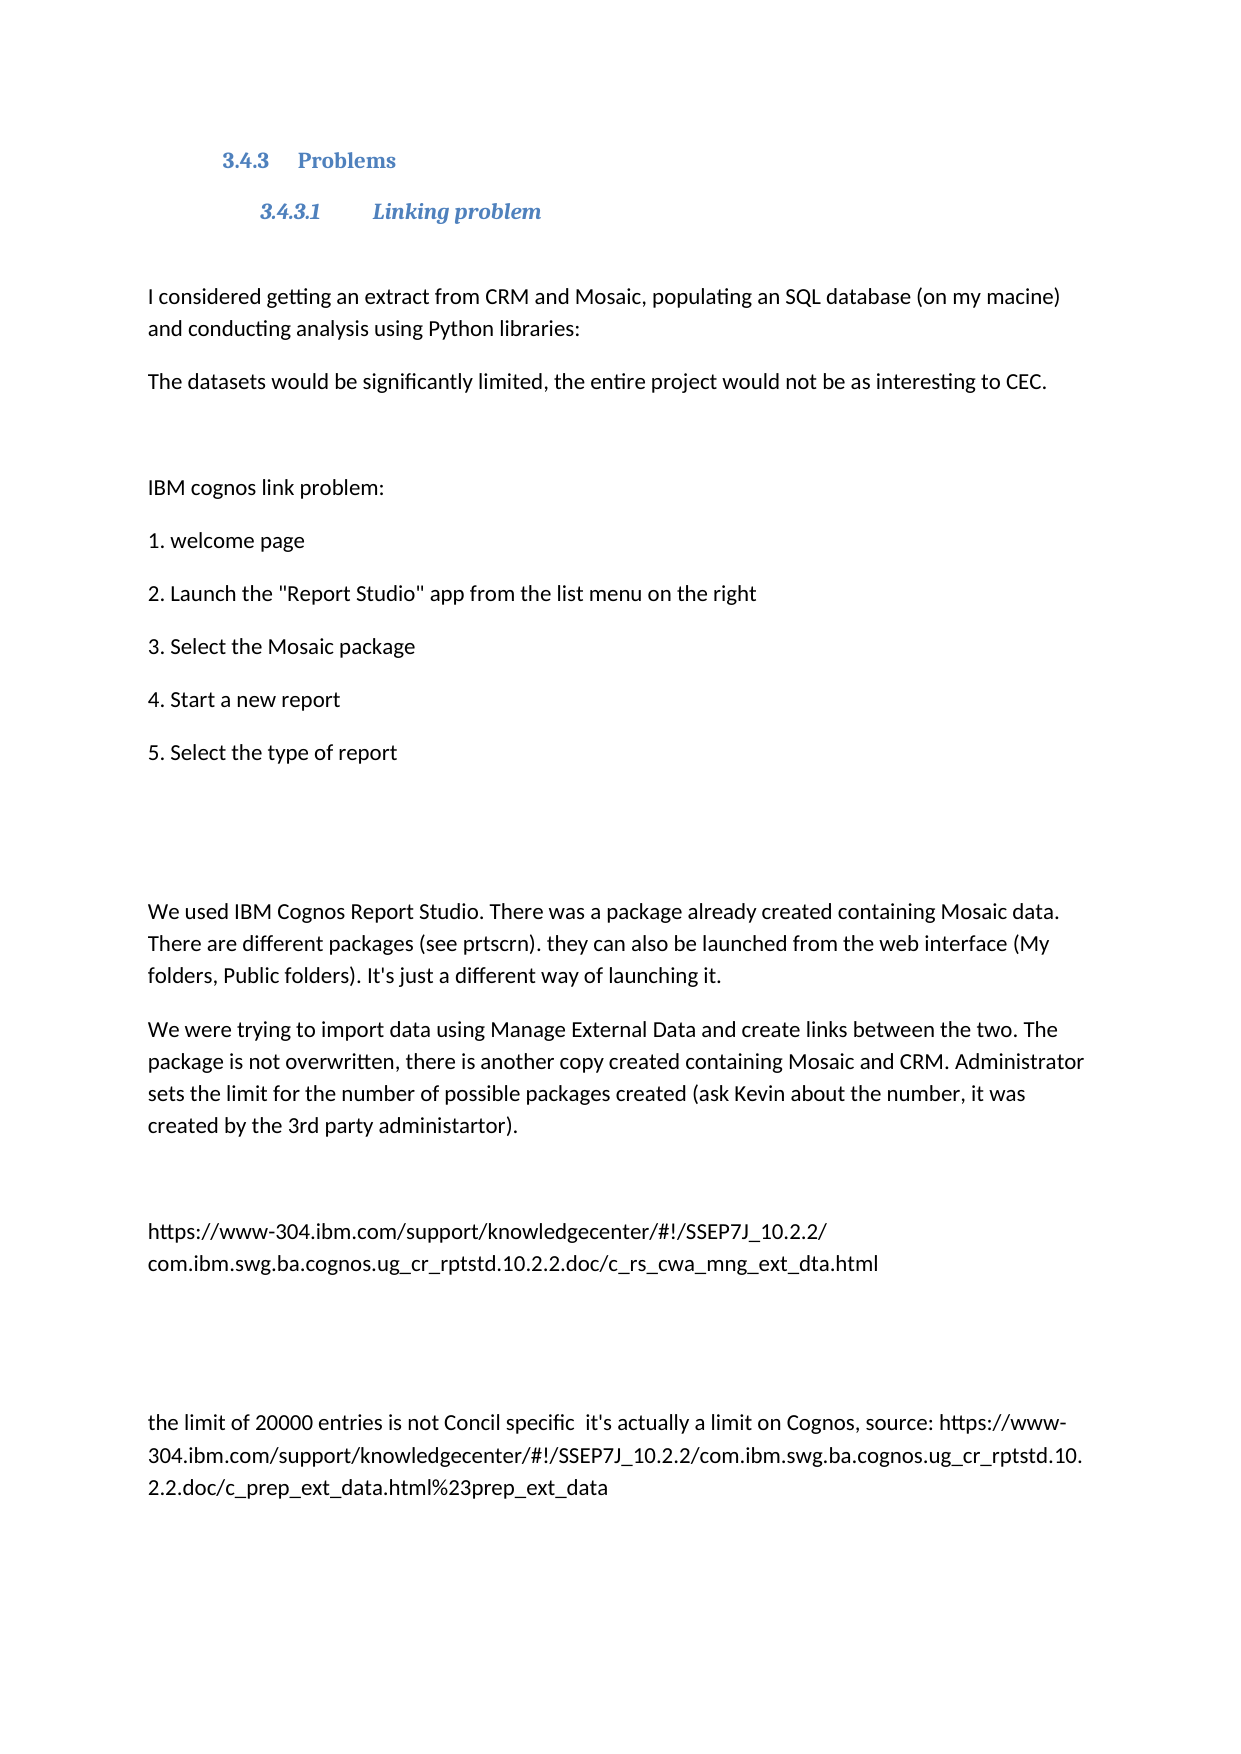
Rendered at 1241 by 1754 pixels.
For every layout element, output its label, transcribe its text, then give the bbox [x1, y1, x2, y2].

text IBM cognos link problem: [148, 473, 1093, 501]
text 1. welcome page [148, 526, 1093, 554]
text 3. Select the Mosaic package [148, 632, 1093, 660]
text 2. Launch the "Report Studio" app from the list menu on the right [148, 579, 1093, 607]
text I considered getting an extract from CRM and Mosaic, populating an SQL database (on my macine) and conducting analysis using Python libraries: [148, 282, 1093, 342]
text 4. Start a new report [148, 685, 1093, 713]
text We used IBM Cognos Report Studio. There was a package already created containing Mosaic data. There are different packages (see prtscrn). they can also be launched from the web interface (My folders, Public folders). It's just a different way of launching it. [148, 897, 1093, 990]
subtitle Problems [223, 148, 1093, 174]
text 5. Select the type of report [148, 738, 1093, 766]
text We were trying to import data using Manage External Data and create links between the two. The package is not overwritten, there is another copy created containing Mosaic and CRM. Administrator sets the limit for the number of possible packages created (ask Kevin about the number, it was created by the 3rd party administartor). [148, 1015, 1093, 1139]
text The datasets would be significantly limited, the entire project would not be as interesting to CEC. [148, 367, 1093, 395]
text https://www-304.ibm.com/support/knowledgecenter/#!/SSEP7J_10.2.2/com.ibm.swg.ba.cognos.ug_cr_rptstd.10.2.2.doc/c_rs_cwa_mng_ext_dta.html [148, 1217, 1093, 1277]
subtitle Linking problem [260, 199, 1093, 225]
text the limit of 20000 entries is not Concil specific it's actually a limit on Cognos, source: https://www-304.ibm.com/support/knowledgecenter/#!/SSEP7J_10.2.2/com.ibm.swg.ba.cognos.ug_cr_rptstd.10.2.2.doc/c_prep_ext_data.html%23prep_ext_data [148, 1408, 1093, 1501]
